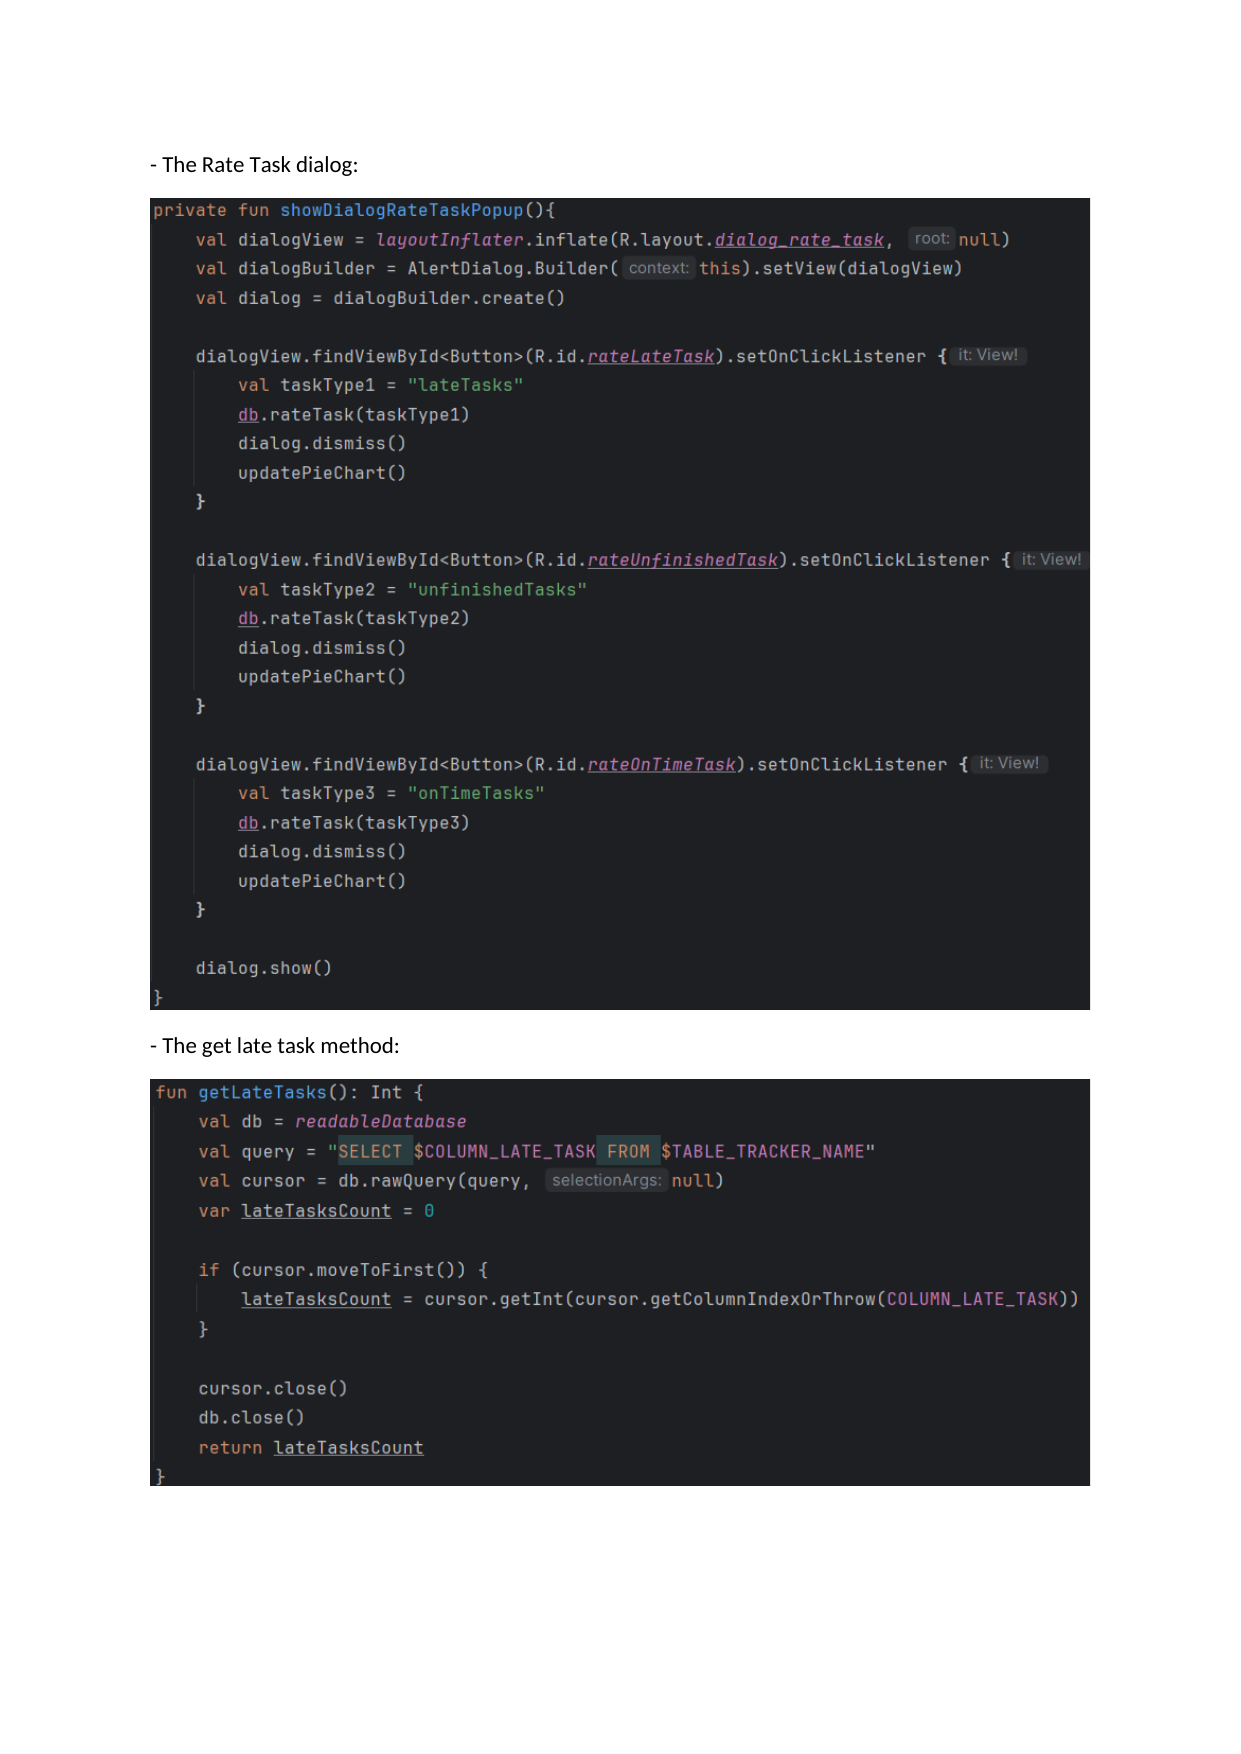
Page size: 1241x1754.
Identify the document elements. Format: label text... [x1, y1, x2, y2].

text - The Rate Task dialog: [150, 150, 1090, 178]
picture [150, 198, 1091, 1010]
picture [150, 1079, 1091, 1486]
text - The get late task method: [150, 1031, 1090, 1059]
